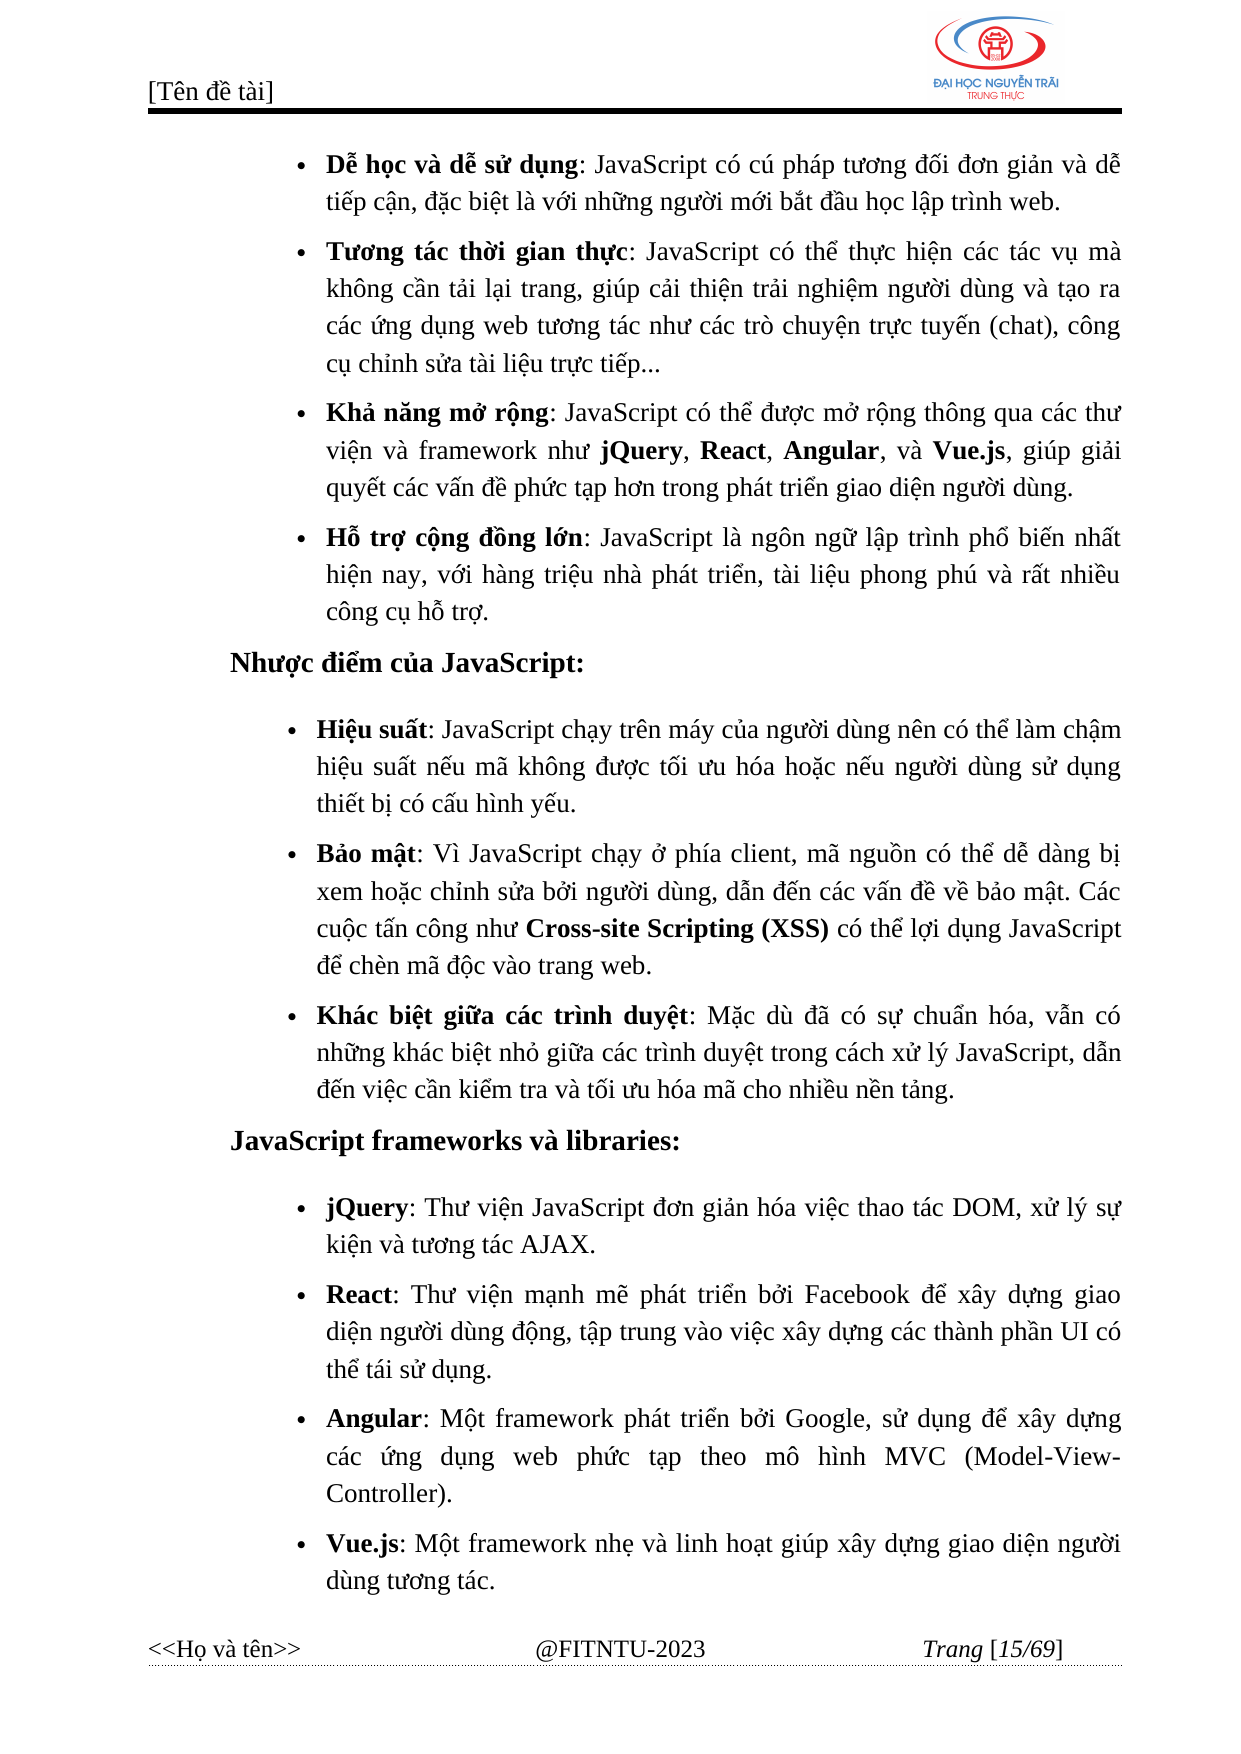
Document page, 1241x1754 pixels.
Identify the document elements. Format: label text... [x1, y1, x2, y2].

text JavaScript frameworks và libraries: [223, 1123, 1122, 1157]
list Khác biệt giữa các trình duyệt: Mặc dù đã có sự chuẩn hóa, vẫn có những khác biệt nhỏ giữa các trình duyệt trong cách xử lý JavaScript, dẫn đến việc cần kiểm tra và tối ưu hóa mã cho nhiều nền tảng. [288, 999, 1122, 1105]
list Dễ học và dễ sử dụng: JavaScript có cú pháp tương đối đơn giản và dễ tiếp cận, đặc biệt là với những người mới bắt đầu học lập trình web. [298, 148, 1122, 216]
list Bảo mật: Vì JavaScript chạy ở phía client, mã nguồn có thể dễ dàng bị xem hoặc chỉnh sửa bởi người dùng, dẫn đến các vấn đề về bảo mật. Các cuộc tấn công như Cross-site Scripting (XSS) có thể lợi dụng JavaScript để chèn mã độc vào trang web. [288, 837, 1122, 980]
list Angular: Một framework phát triển bởi Google, sử dụng để xây dựng các ứng dụng web phức tạp theo mô hình MVC (Model-View-Controller). [298, 1402, 1122, 1508]
picture [926, 11, 1065, 104]
list jQuery: Thư viện JavaScript đơn giản hóa việc thao tác DOM, xử lý sự kiện và tương tác AJAX. [298, 1191, 1122, 1259]
list Hiệu suất: JavaScript chạy trên máy của người dùng nên có thể làm chậm hiệu suất nếu mã không được tối ưu hóa hoặc nếu người dùng sử dụng thiết bị có cấu hình yếu. [288, 713, 1122, 819]
list Vue.js: Một framework nhẹ và linh hoạt giúp xây dựng giao diện người dùng tương tác. [298, 1527, 1122, 1595]
list Khả năng mở rộng: JavaScript có thể được mở rộng thông qua các thư viện và framework như jQuery, React, Angular, và Vue.js, giúp giải quyết các vấn đề phức tạp hơn trong phát triển giao diện người dùng. [298, 396, 1122, 502]
text Nhược điểm của JavaScript: [223, 645, 1122, 679]
list Hỗ trợ cộng đồng lớn: JavaScript là ngôn ngữ lập trình phổ biến nhất hiện nay, với hàng triệu nhà phát triển, tài liệu phong phú và rất nhiều công cụ hỗ trợ. [298, 521, 1122, 627]
list Tương tác thời gian thực: JavaScript có thể thực hiện các tác vụ mà không cần tải lại trang, giúp cải thiện trải nghiệm người dùng và tạo ra các ứng dụng web tương tác như các trò chuyện trực tuyến (chat), công cụ chỉnh sửa tài liệu trực tiếp... [298, 235, 1122, 378]
list React: Thư viện mạnh mẽ phát triển bởi Facebook để xây dựng giao diện người dùng động, tập trung vào việc xây dựng các thành phần UI có thể tái sử dụng. [298, 1278, 1122, 1384]
